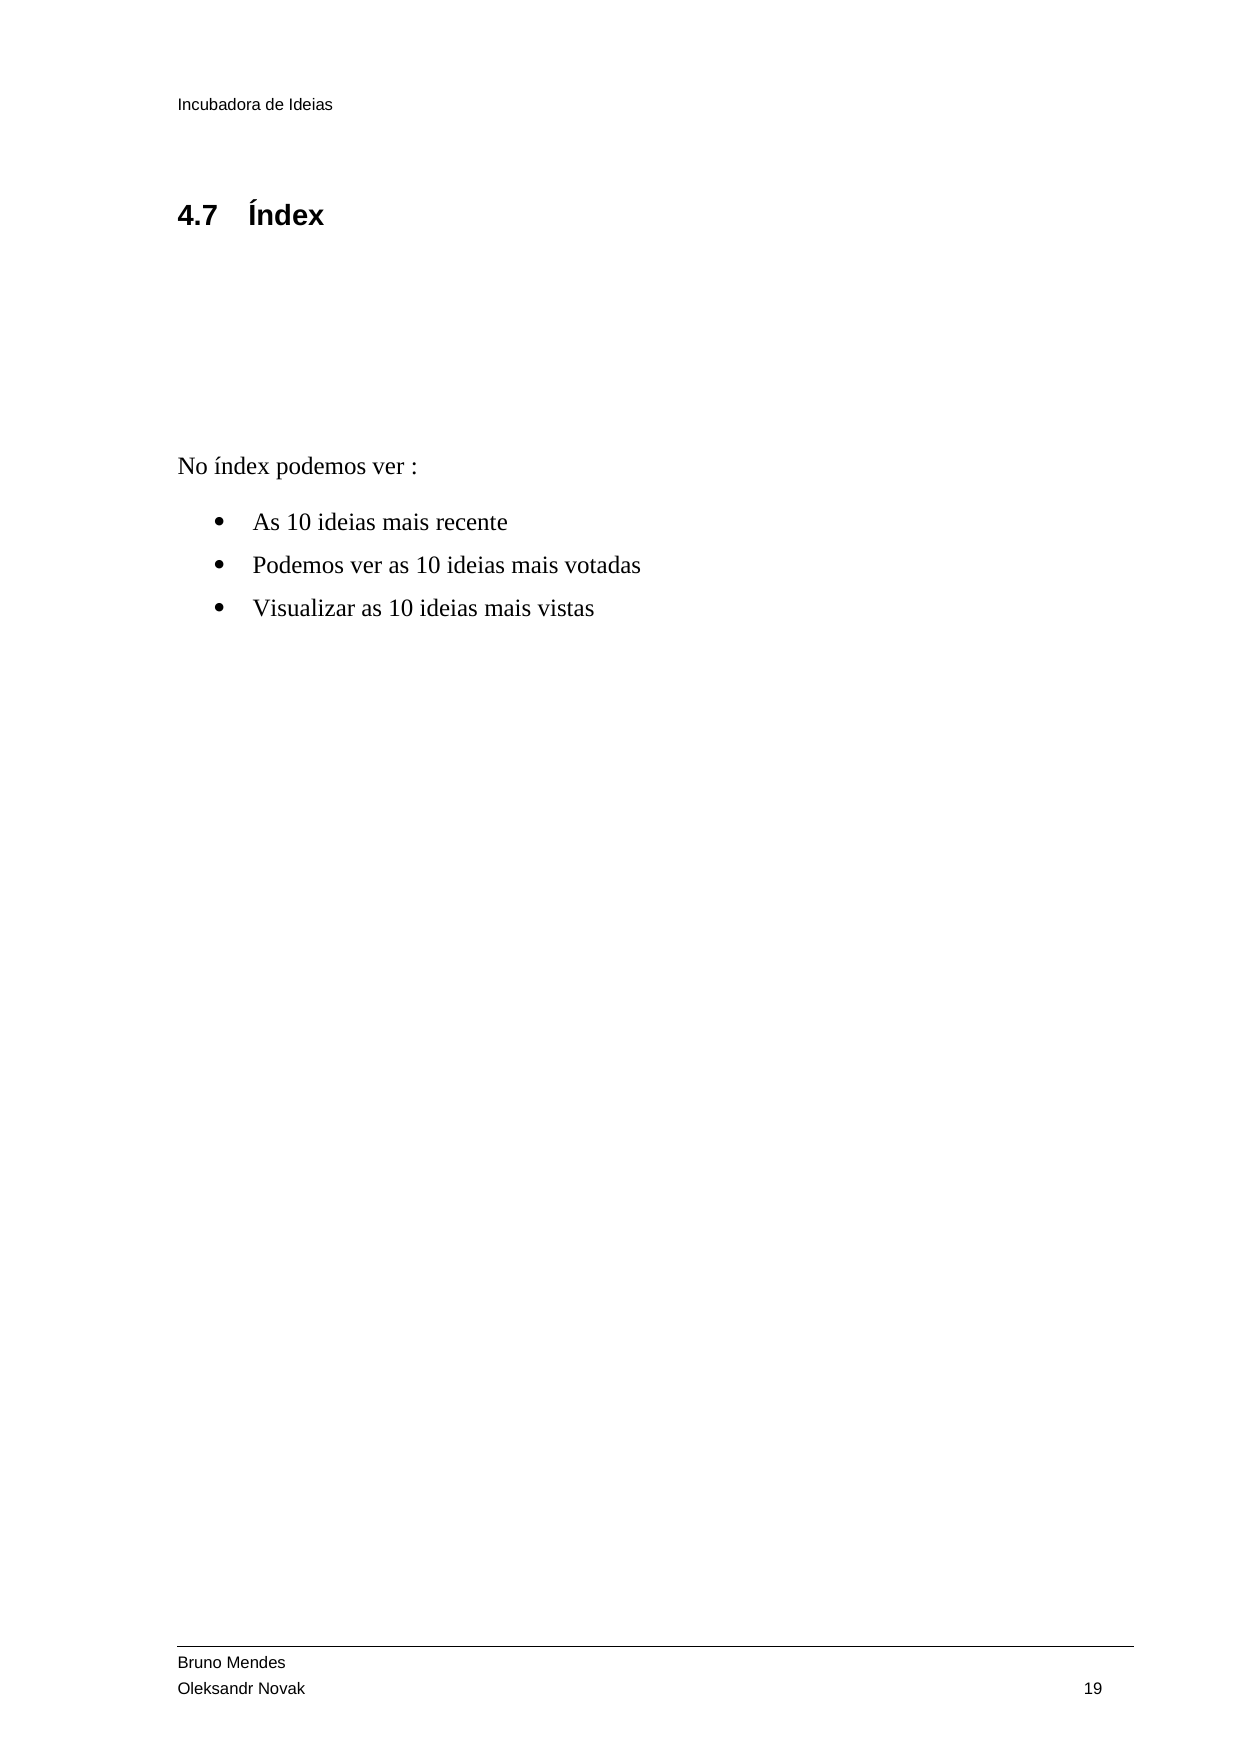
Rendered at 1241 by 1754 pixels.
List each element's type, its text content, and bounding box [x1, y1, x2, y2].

list Podemos ver as 10 ideias mais votadas [215, 550, 1134, 578]
text No índex podemos ver : [177, 451, 1134, 480]
list As 10 ideias mais recente [215, 507, 1134, 535]
list Visualizar as 10 ideias mais vistas [215, 593, 1134, 622]
subtitle Índex [177, 198, 1134, 231]
